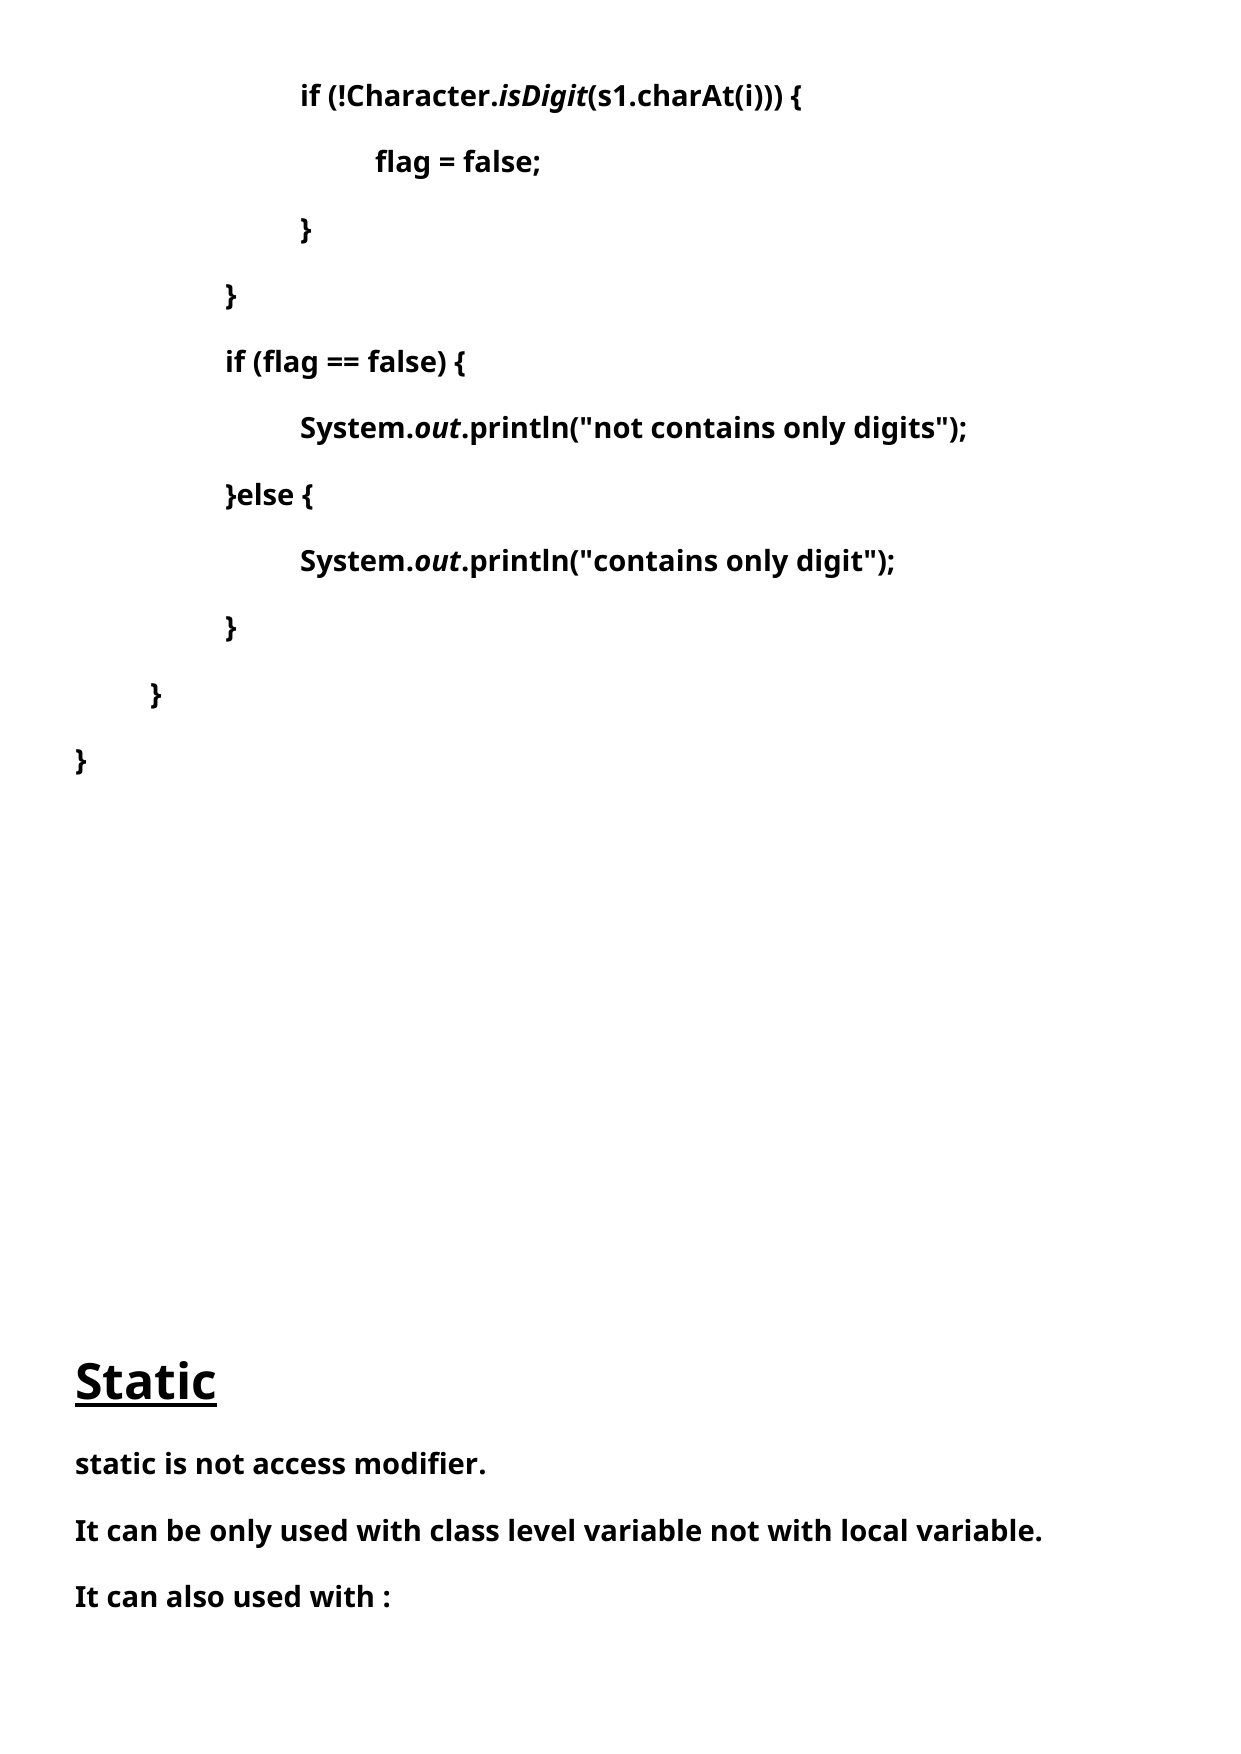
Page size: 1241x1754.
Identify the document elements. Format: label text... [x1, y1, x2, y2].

text } [225, 607, 1165, 646]
text if (flag == false) { [225, 341, 1165, 381]
text It can also used with : [75, 1576, 1165, 1616]
text } [150, 673, 1165, 713]
text flag = false; [300, 141, 1165, 181]
text }else { [225, 474, 1165, 513]
text System.out.println("not contains only digits"); [225, 407, 1165, 447]
text System.out.println("contains only digit"); [225, 540, 1165, 580]
text } [150, 274, 1165, 314]
text } [75, 739, 1165, 779]
subtitle Static [75, 1346, 1165, 1414]
text } [300, 208, 1165, 248]
text if (!Character.isDigit(s1.charAt(i))) { [300, 75, 1165, 115]
text It can be only used with class level variable not with local variable. [75, 1510, 1165, 1549]
text static is not access modifier. [75, 1443, 1165, 1483]
